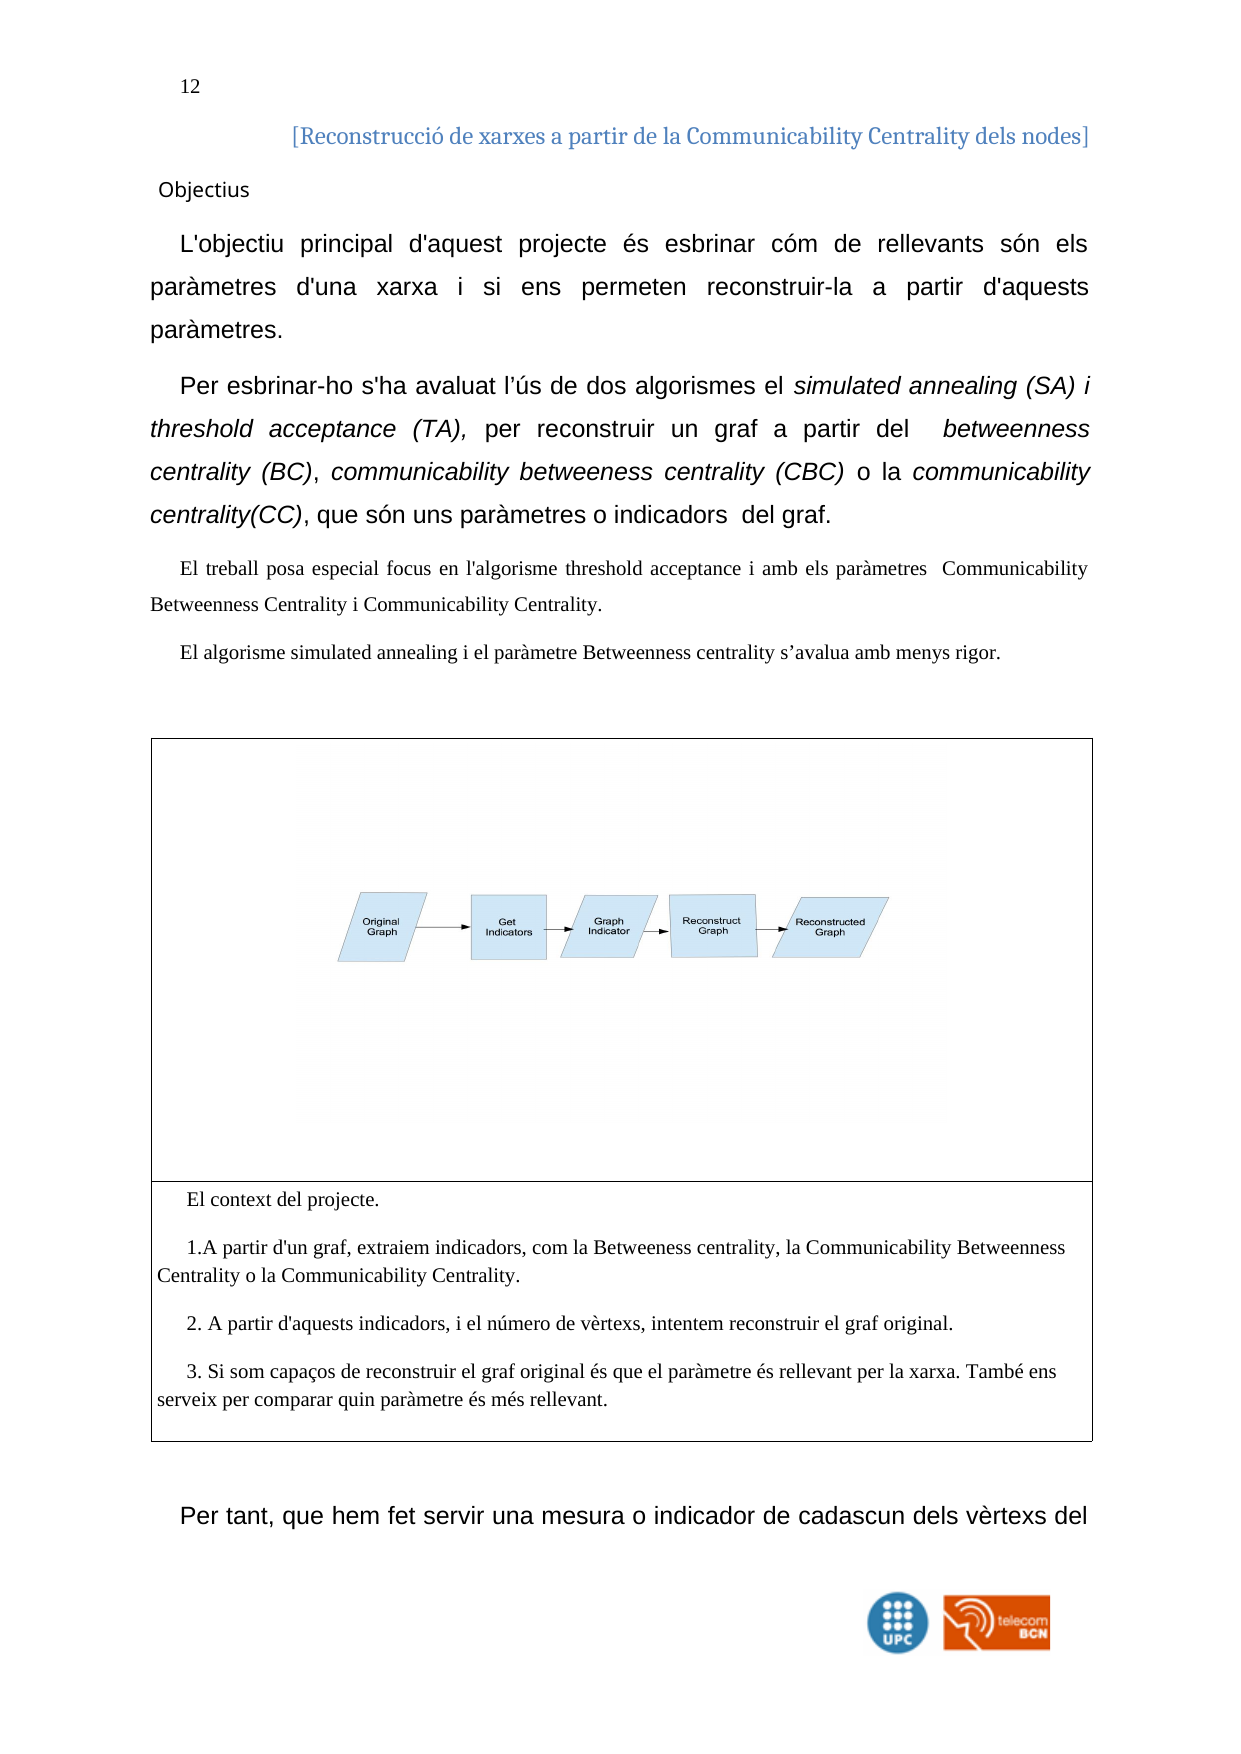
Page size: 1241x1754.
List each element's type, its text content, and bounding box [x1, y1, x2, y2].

subtitle Objectius [158, 175, 1090, 204]
text El treball posa especial focus en l'algorisme threshold acceptance i amb els paràmetres Communicability Betweenness Centrality i Communicability Centrality. [150, 556, 1090, 616]
text Per esbrinar-ho s'ha avaluat l’ús de dos algorismes el simulated annealing (SA) i threshold acceptance (TA), per reconstruir un graf a partir del betweenness centrality (BC), communicability betweeness centrality (CBC) o la communicability centrality(CC), que són uns paràmetres o indicadors del graf. [150, 371, 1090, 529]
picture [296, 743, 947, 1123]
text El algorisme simulated annealing i el paràmetre Betweenness centrality s’avalua amb menys rigor. [150, 640, 1090, 664]
table_cell El context del projecte. 1.A partir d'un graf, extraiem indicadors, com la Betweeness centrality, la Communicability Betweenness Centrality o la Communicability Centrality. 2. A partir d'aquests indicadors, i el número de vèrtexs, intentem reconstruir el graf original. 3. Si som capaços de reconstruir el graf original és que el paràmetre és rellevant per la xarxa. També ens serveix per comparar quin paràmetre és més rellevant. [152, 1182, 1092, 1441]
table_header [152, 739, 1092, 1181]
text L'objectiu principal d'aquest projecte és esbrinar cóm de rellevants són els paràmetres d'una xarxa i si ens permeten reconstruir-la a partir d'aquests paràmetres. [150, 229, 1090, 344]
picture [863, 1589, 1050, 1656]
